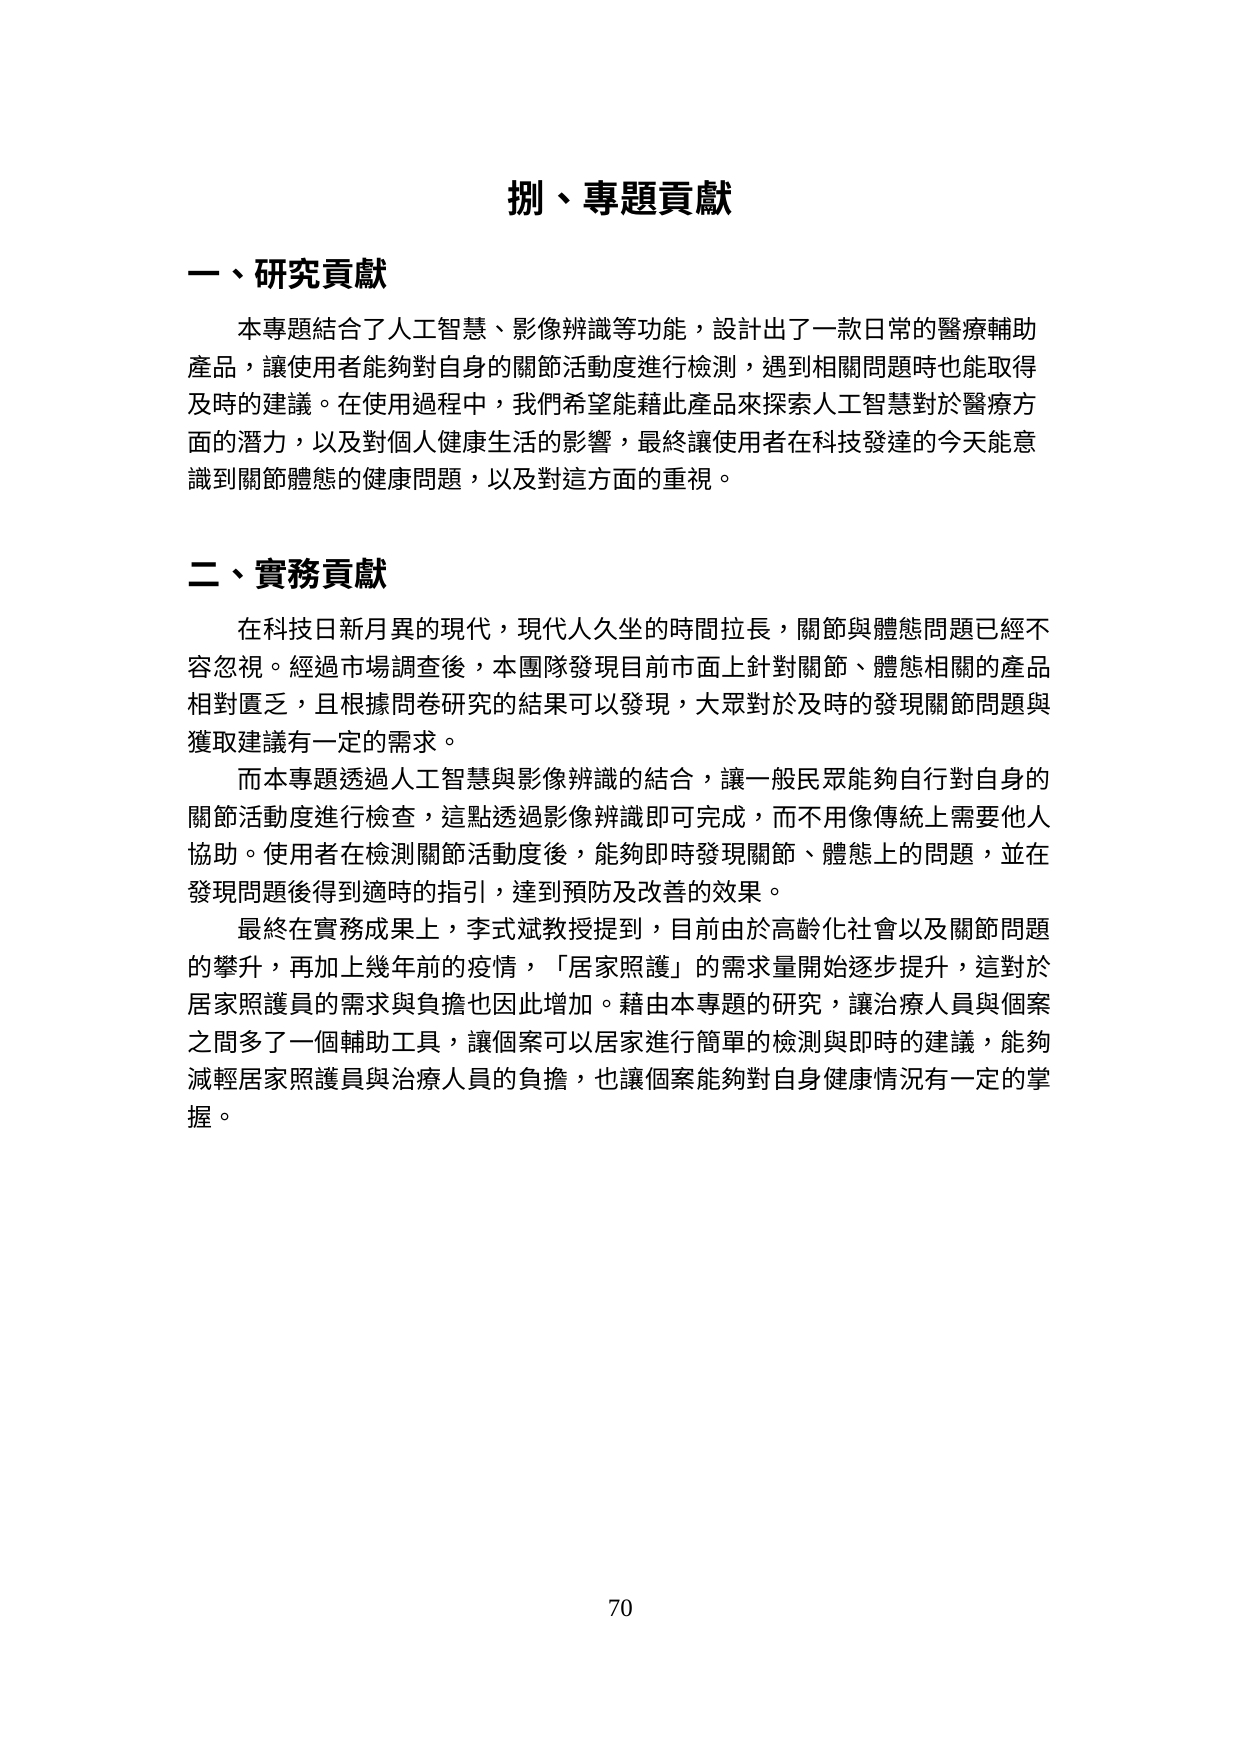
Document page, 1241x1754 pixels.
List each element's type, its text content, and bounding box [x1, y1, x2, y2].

text 最終在實務成果上，李式斌教授提到，目前由於高齡化社會以及關節問題的攀升，再加上幾年前的疫情，「居家照護」的需求量開始逐步提升，這對於居家照護員的需求與負擔也因此增加。藉由本專題的研究，讓治療人員與個案之間多了一個輔助工具，讓個案可以居家進行簡單的檢測與即時的建議，能夠減輕居家照護員與治療人員的負擔，也讓個案能夠對自身健康情況有一定的掌握。 [187, 909, 1053, 1134]
text 一、研究貢獻 [187, 234, 1053, 309]
text 在科技日新月異的現代，現代人久坐的時間拉長，關節與體態問題已經不容忽視。經過市場調查後，本團隊發現目前市面上針對關節、體態相關的產品相對匱乏，且根據問卷研究的結果可以發現，大眾對於及時的發現關節問題與獲取建議有一定的需求。 [187, 609, 1053, 759]
text 而本專題透過人工智慧與影像辨識的結合，讓一般民眾能夠自行對自身的關節活動度進行檢查，這點透過影像辨識即可完成，而不用像傳統上需要他人協助。使用者在檢測關節活動度後，能夠即時發現關節、體態上的問題，並在發現問題後得到適時的指引，達到預防及改善的效果。 [187, 759, 1053, 909]
text 二、實務貢獻 [187, 534, 1053, 609]
text 本專題結合了人工智慧、影像辨識等功能，設計出了一款日常的醫療輔助產品，讓使用者能夠對自身的關節活動度進行檢測，遇到相關問題時也能取得及時的建議。在使用過程中，我們希望能藉此產品來探索人工智慧對於醫療方面的潛力，以及對個人健康生活的影響，最終讓使用者在科技發達的今天能意識到關節體態的健康問題，以及對這方面的重視。 [187, 309, 1053, 497]
text 捌、專題貢獻 [187, 159, 1053, 234]
